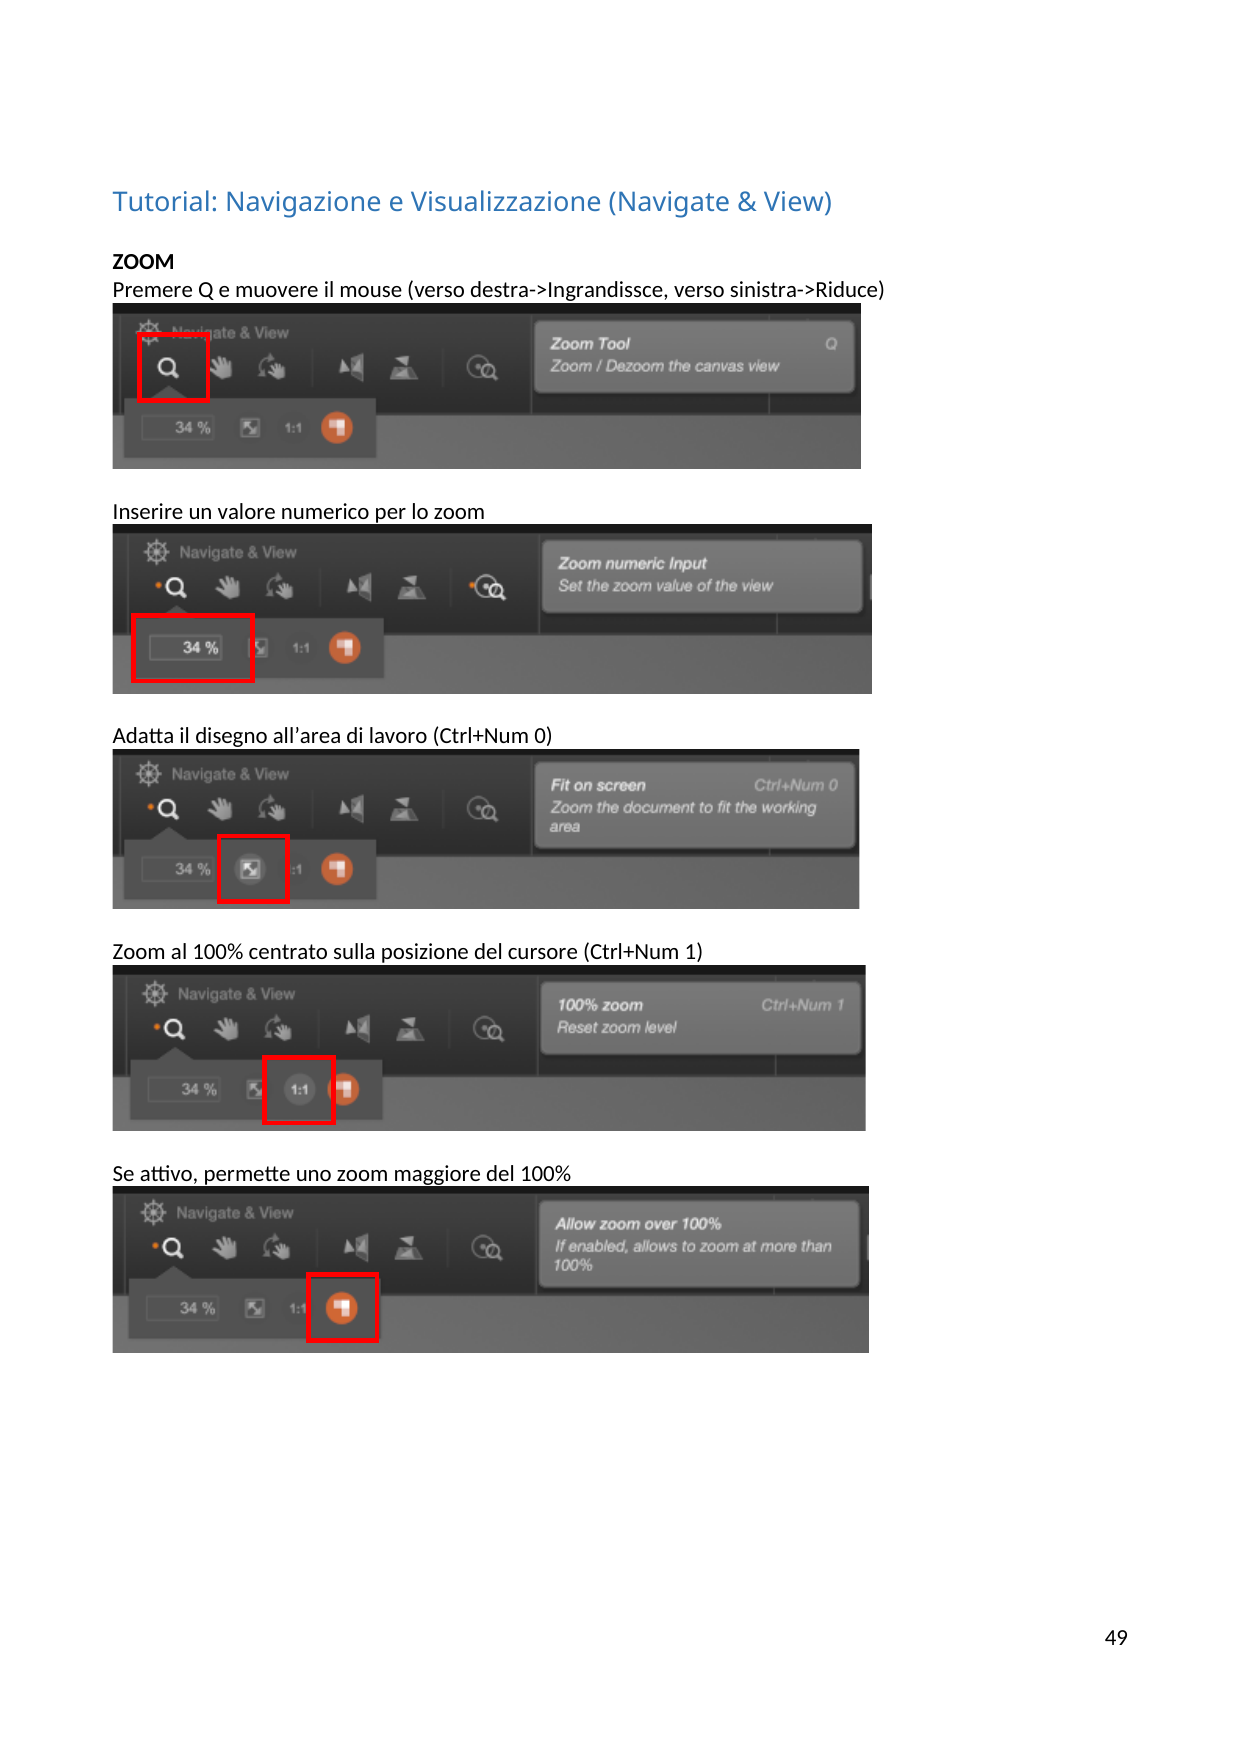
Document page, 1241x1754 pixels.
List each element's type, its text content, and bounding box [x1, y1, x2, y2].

subtitle Tutorial: Navigazione e Visualizzazione (Navigate & View) [112, 182, 1128, 219]
text Inserire un valore numerico per lo zoom [112, 497, 1128, 525]
picture [112, 524, 872, 694]
picture [112, 1186, 869, 1353]
text Adatta il disegno all’area di lavoro (Ctrl+Num 0) [112, 722, 1128, 749]
picture [112, 965, 866, 1131]
text Premere Q e muovere il mouse (verso destra->Ingrandissce, verso sinistra->Riduce) [112, 275, 1128, 303]
picture [112, 303, 861, 469]
picture [112, 749, 860, 909]
text Zoom al 100% centrato sulla posizione del cursore (Ctrl+Num 1) [112, 937, 1128, 965]
text ZOOM [112, 247, 1128, 275]
text Se attivo, permette uno zoom maggiore del 100% [112, 1159, 1128, 1187]
